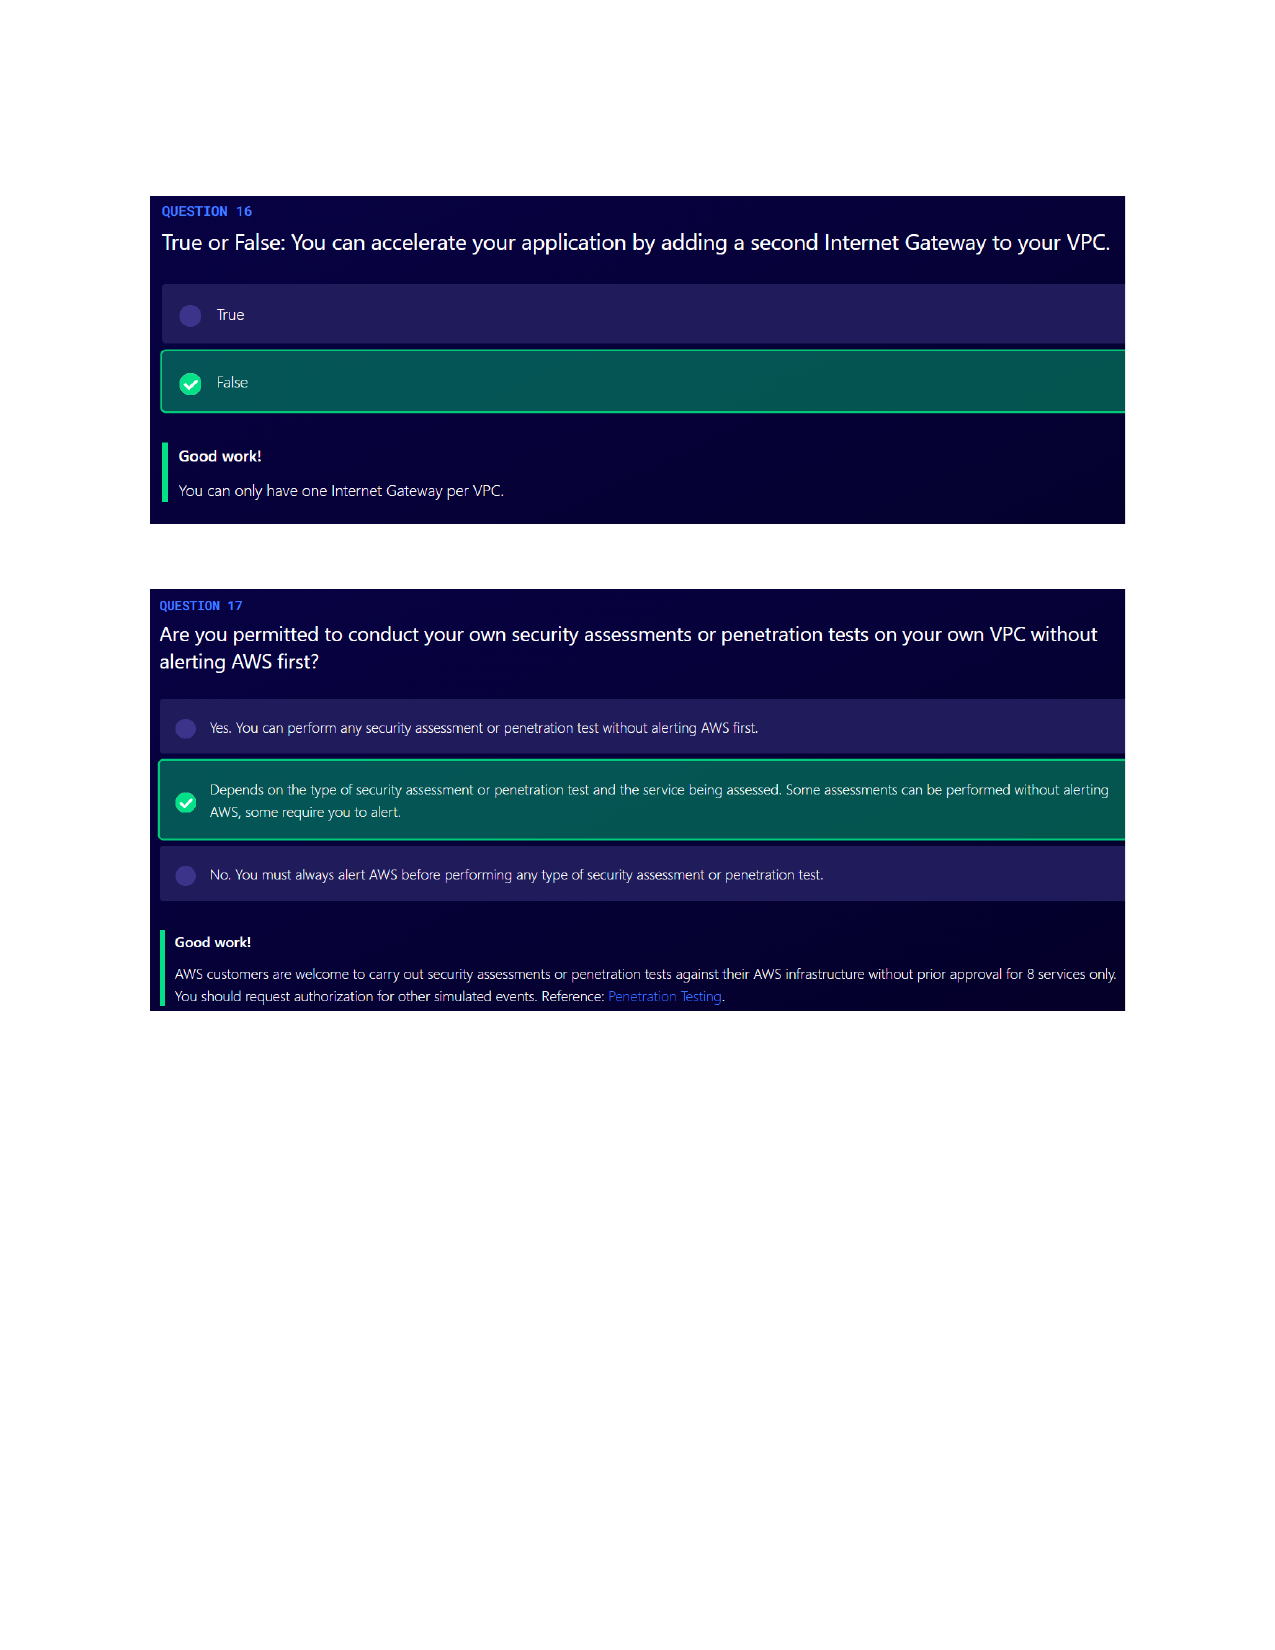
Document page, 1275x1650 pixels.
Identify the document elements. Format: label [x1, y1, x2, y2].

picture [150, 196, 1125, 524]
picture [150, 589, 1125, 1011]
